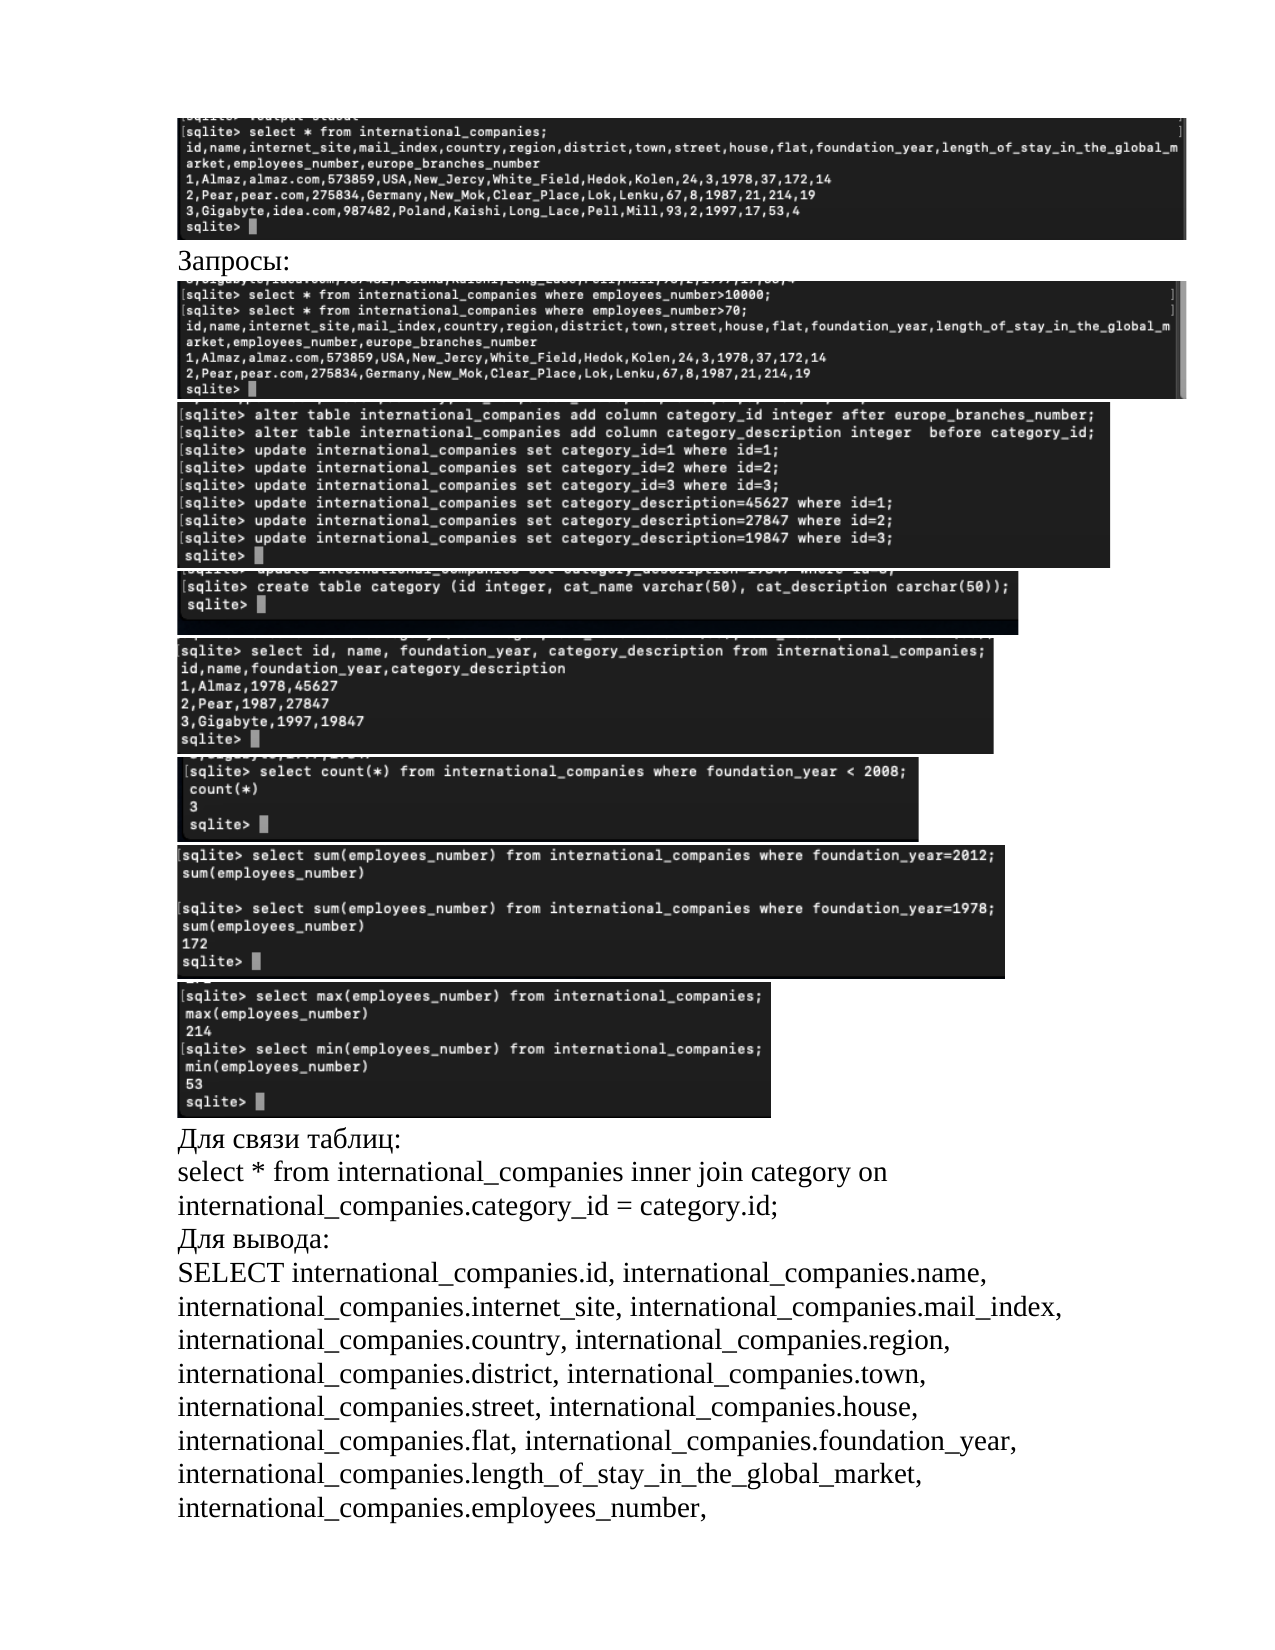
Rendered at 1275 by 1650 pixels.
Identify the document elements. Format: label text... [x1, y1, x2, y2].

picture [177, 757, 919, 842]
picture [177, 982, 771, 1118]
picture [177, 845, 1005, 979]
text select * from international_companies inner join category on international_companies.category_id = category.id; [177, 1154, 1186, 1222]
picture [177, 118, 1187, 240]
picture [177, 638, 994, 754]
text Для связи таблиц: [177, 1121, 1186, 1154]
text Запросы: [177, 243, 1186, 277]
text Для вывода: [177, 1222, 1186, 1255]
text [177, 1255, 1186, 1523]
picture [177, 281, 1187, 399]
picture [177, 571, 1019, 635]
picture [177, 402, 1111, 568]
